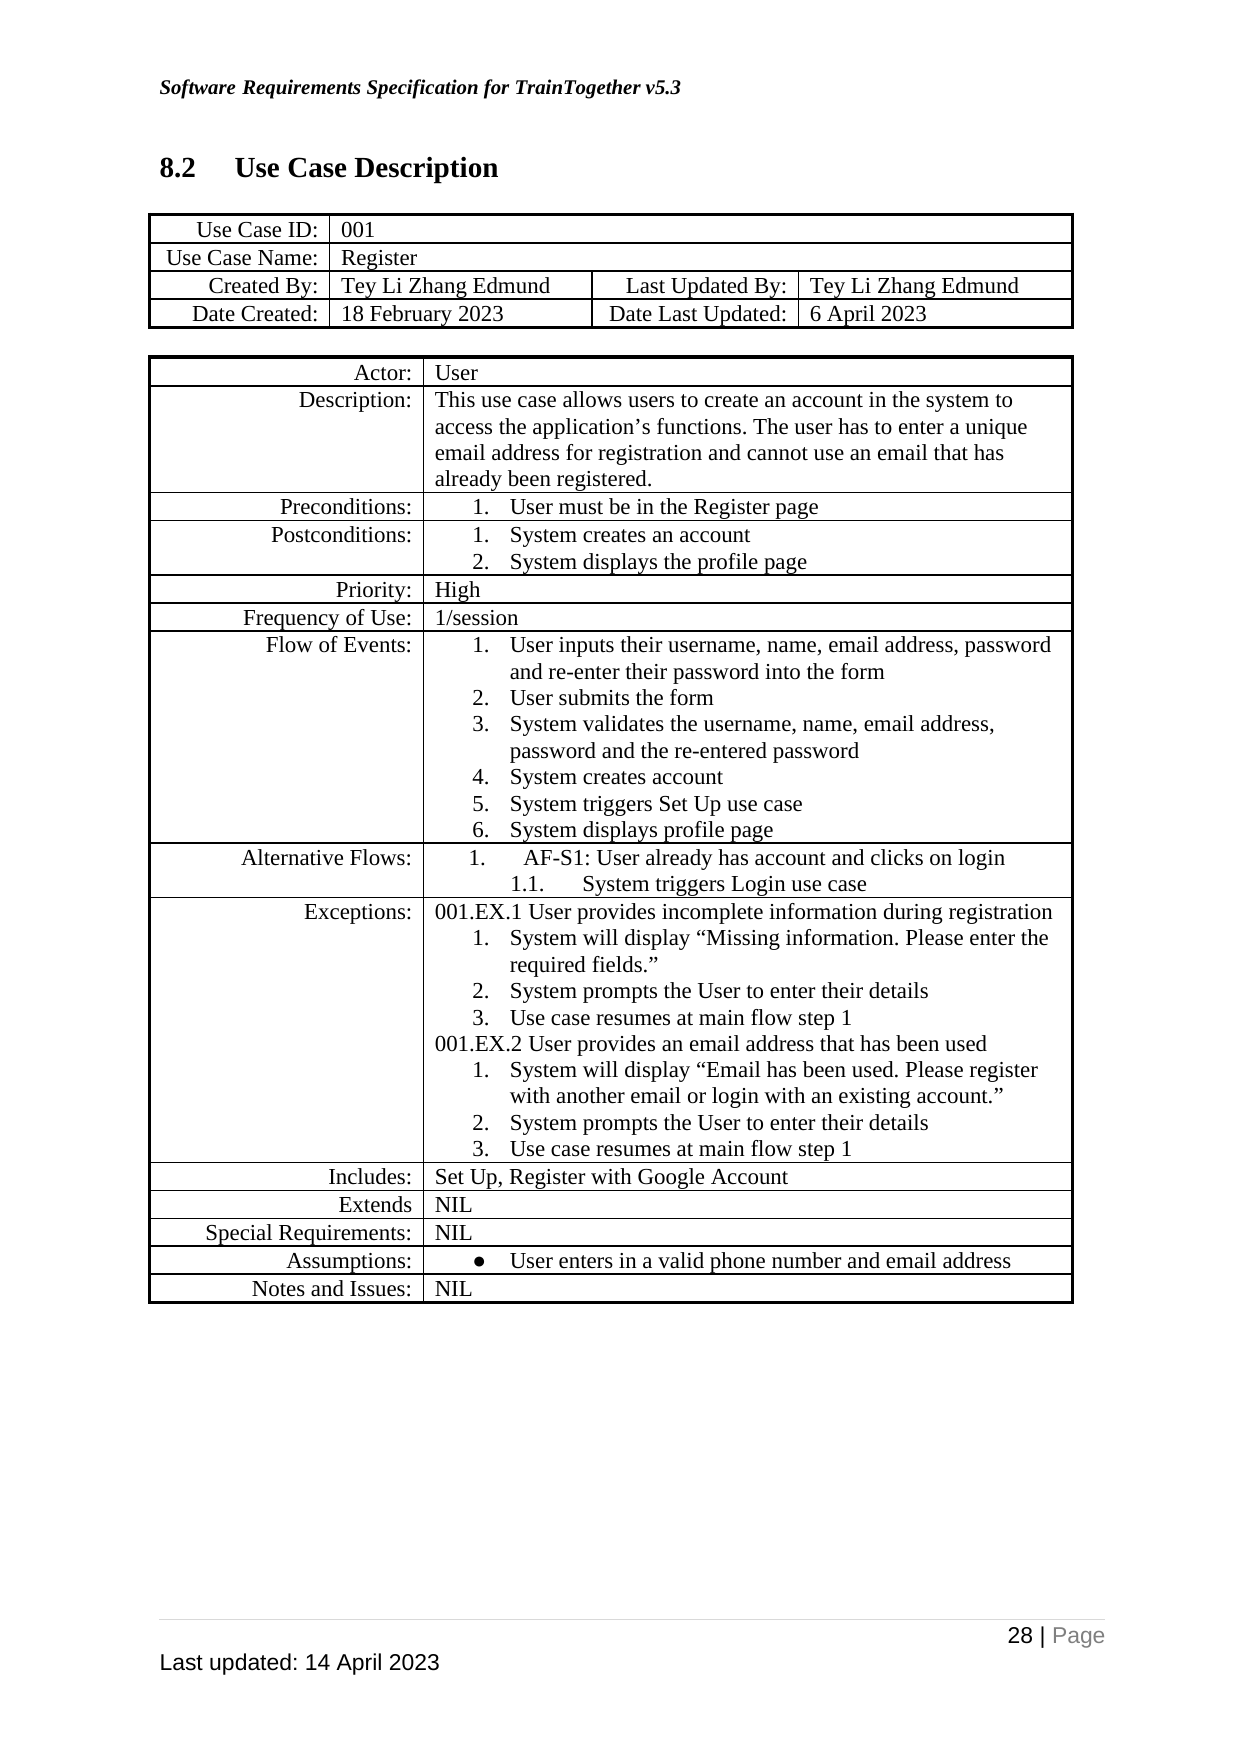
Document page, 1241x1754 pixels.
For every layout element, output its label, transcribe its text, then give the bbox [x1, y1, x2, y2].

table_cell Last Updated By: [593, 272, 798, 298]
table_cell 001.EX.1 User provides incomplete information during registration System will display “Missing information. Please enter the required fields.” System prompts the User to enter their details Use case resumes at main flow step 1 001.EX.2 User provides an email address that has been used System will display “Email has been used. Please register with another email or login with an existing account.” System prompts the User to enter their details Use case resumes at main flow step 1 [424, 898, 1071, 1162]
table_cell User inputs their username, name, email address, password and re-enter their password into the form User submits the form System validates the username, name, email address, password and the re-entered password System creates account System triggers Set Up use case System displays profile page [424, 632, 1071, 842]
table_cell User must be in the Register page [424, 493, 1071, 520]
table_cell Date Created: [151, 300, 329, 326]
table_header User [424, 359, 1071, 385]
table_cell Date Last Updated: [593, 300, 798, 326]
table_cell 1/session [424, 604, 1071, 630]
table_cell Preconditions: [151, 493, 423, 520]
table_header Actor: [151, 359, 423, 385]
table_cell AF-S1: User already has account and clicks on login System triggers Login use case [424, 844, 1071, 897]
table_cell NIL [424, 1191, 1071, 1217]
table_cell Postconditions: [151, 521, 423, 574]
table_cell Notes and Issues: [151, 1275, 423, 1301]
table_cell Alternative Flows: [151, 844, 423, 897]
table_cell Set Up, Register with Google Account [424, 1163, 1071, 1189]
table_cell User enters in a valid phone number and email address [424, 1247, 1071, 1273]
table_cell Created By: [151, 272, 329, 298]
subtitle Use Case Description [159, 150, 1105, 183]
table_cell Use Case Name: [151, 244, 329, 270]
table_cell Flow of Events: [151, 632, 423, 842]
table_cell Register [330, 244, 1071, 270]
table_cell 18 February 2023 [330, 300, 591, 326]
table_cell Includes: [151, 1163, 423, 1189]
table_cell Priority: [151, 576, 423, 602]
table_cell Description: [151, 387, 423, 492]
table_cell NIL [424, 1219, 1071, 1245]
table_cell Extends [151, 1191, 423, 1217]
table_cell High [424, 576, 1071, 602]
table_cell NIL [424, 1275, 1071, 1301]
table_cell Exceptions: [151, 898, 423, 1162]
table_header 001 [330, 216, 1071, 242]
table_cell 6 April 2023 [799, 300, 1071, 326]
table_cell Frequency of Use: [151, 604, 423, 630]
table_cell Assumptions: [151, 1247, 423, 1273]
table_cell This use case allows users to create an account in the system to access the application’s functions. The user has to enter a unique email address for registration and cannot use an email that has already been registered. [424, 387, 1071, 492]
table_cell Tey Li Zhang Edmund [330, 272, 591, 298]
table_cell System creates an account System displays the profile page [424, 521, 1071, 574]
table_header Use Case ID: [151, 216, 329, 242]
table_cell Tey Li Zhang Edmund [799, 272, 1071, 298]
table_cell Special Requirements: [151, 1219, 423, 1245]
